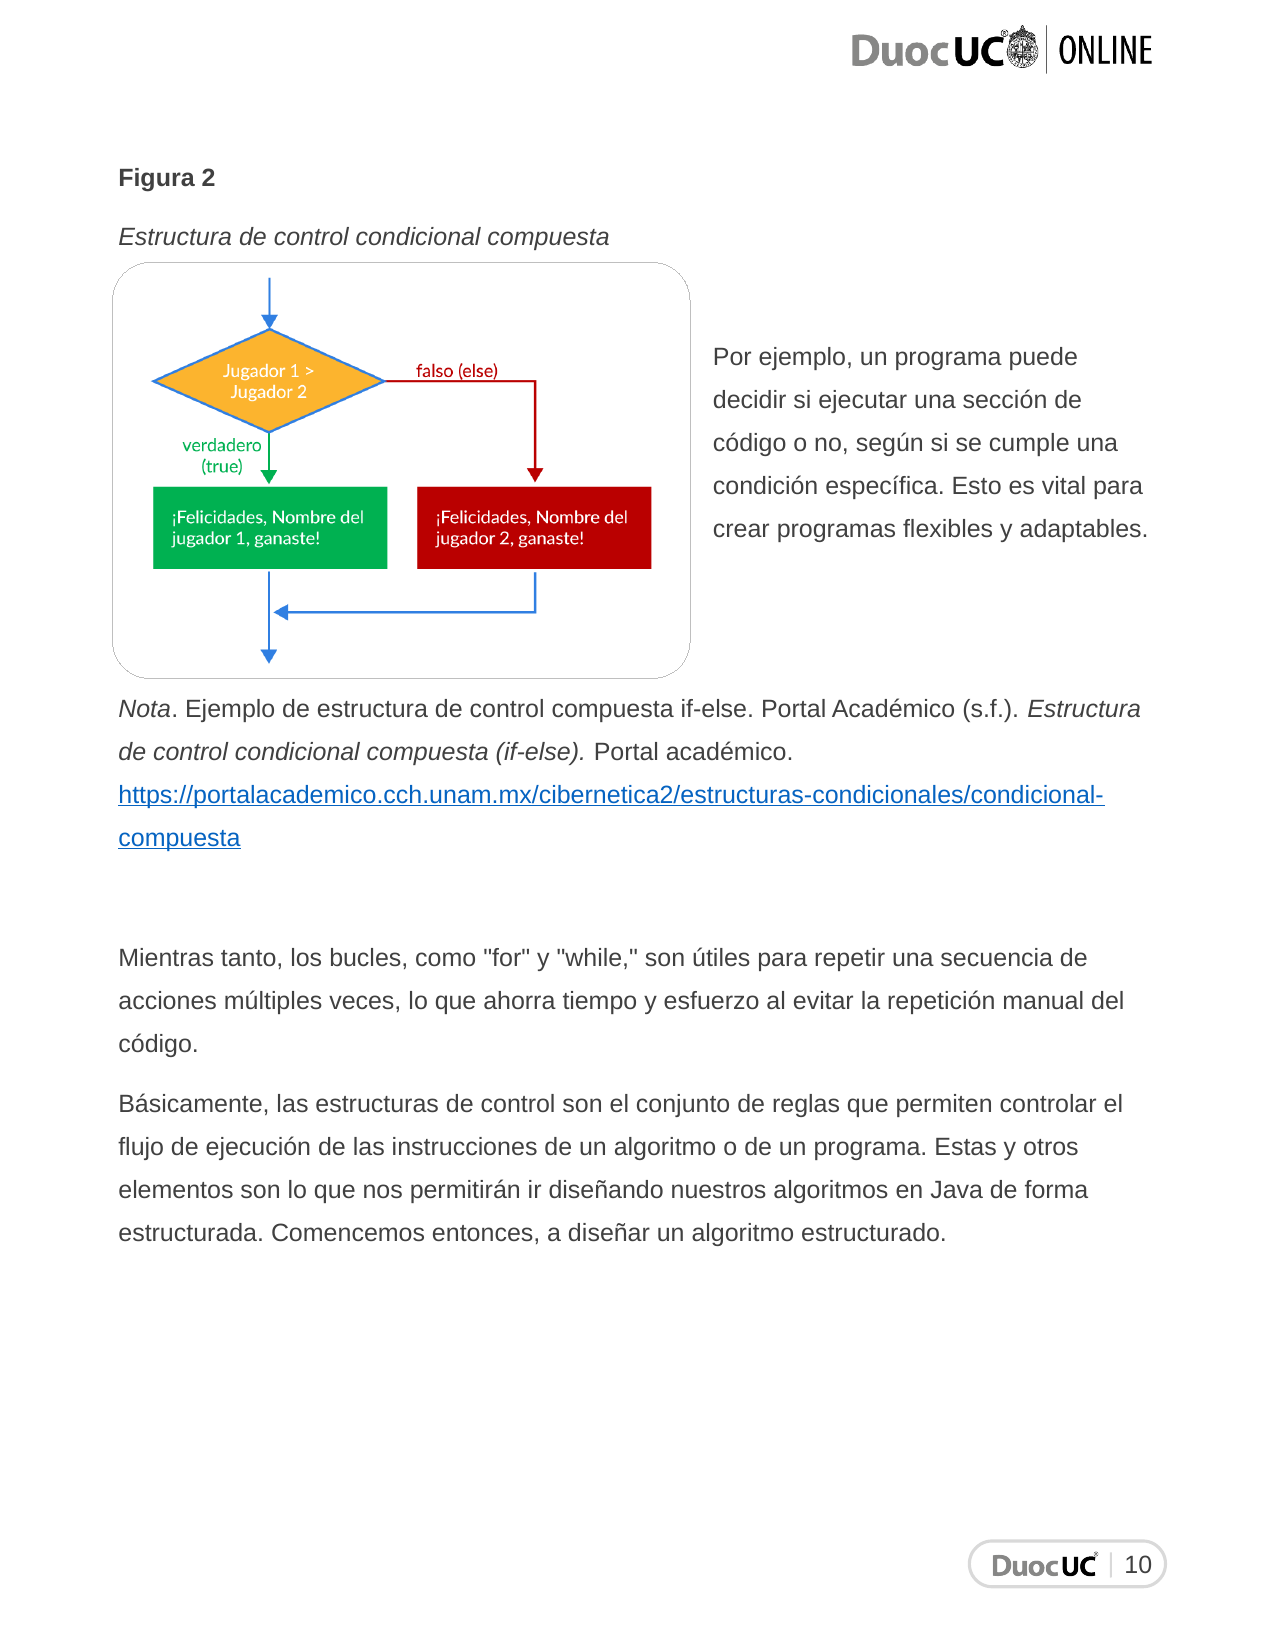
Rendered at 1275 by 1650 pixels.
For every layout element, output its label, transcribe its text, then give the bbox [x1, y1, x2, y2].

picture [979, 1586, 1112, 1590]
picture [832, 0, 1172, 92]
picture [979, 1543, 1112, 1585]
text Por ejemplo, un programa puede decidir si ejecutar una sección de código o no, según si se cumple una condición específica. Esto es vital para crear programas flexibles y adaptables. [691, 342, 1152, 543]
text Estructura de control condicional compuesta [118, 222, 1152, 251]
text Mientras tanto, los bucles, como "for" y "while," son útiles para repetir una secuencia de acciones múltiples veces, lo que ahorra tiempo y esfuerzo al evitar la repetición manual del código. [118, 943, 1152, 1058]
text Básicamente, las estructuras de control son el conjunto de reglas que permiten controlar el flujo de ejecución de las instrucciones de un algoritmo o de un programa. Estas y otros elementos son lo que nos permitirán ir diseñando nuestros algoritmos en Java de forma estructurada. Comencemos entonces, a diseñar un algoritmo estructurado. [118, 1089, 1152, 1247]
picture [112, 262, 691, 678]
text Nota. Ejemplo de estructura de control compuesta if-else. Portal Académico (s.f.). Estructura de control condicional compuesta (if-else). Portal académico. https://portalacademico.cch.unam.mx/cibernetica2/estructuras-condicionales/condicional-compuesta [118, 694, 1152, 852]
text Figura 2 [118, 162, 1152, 191]
